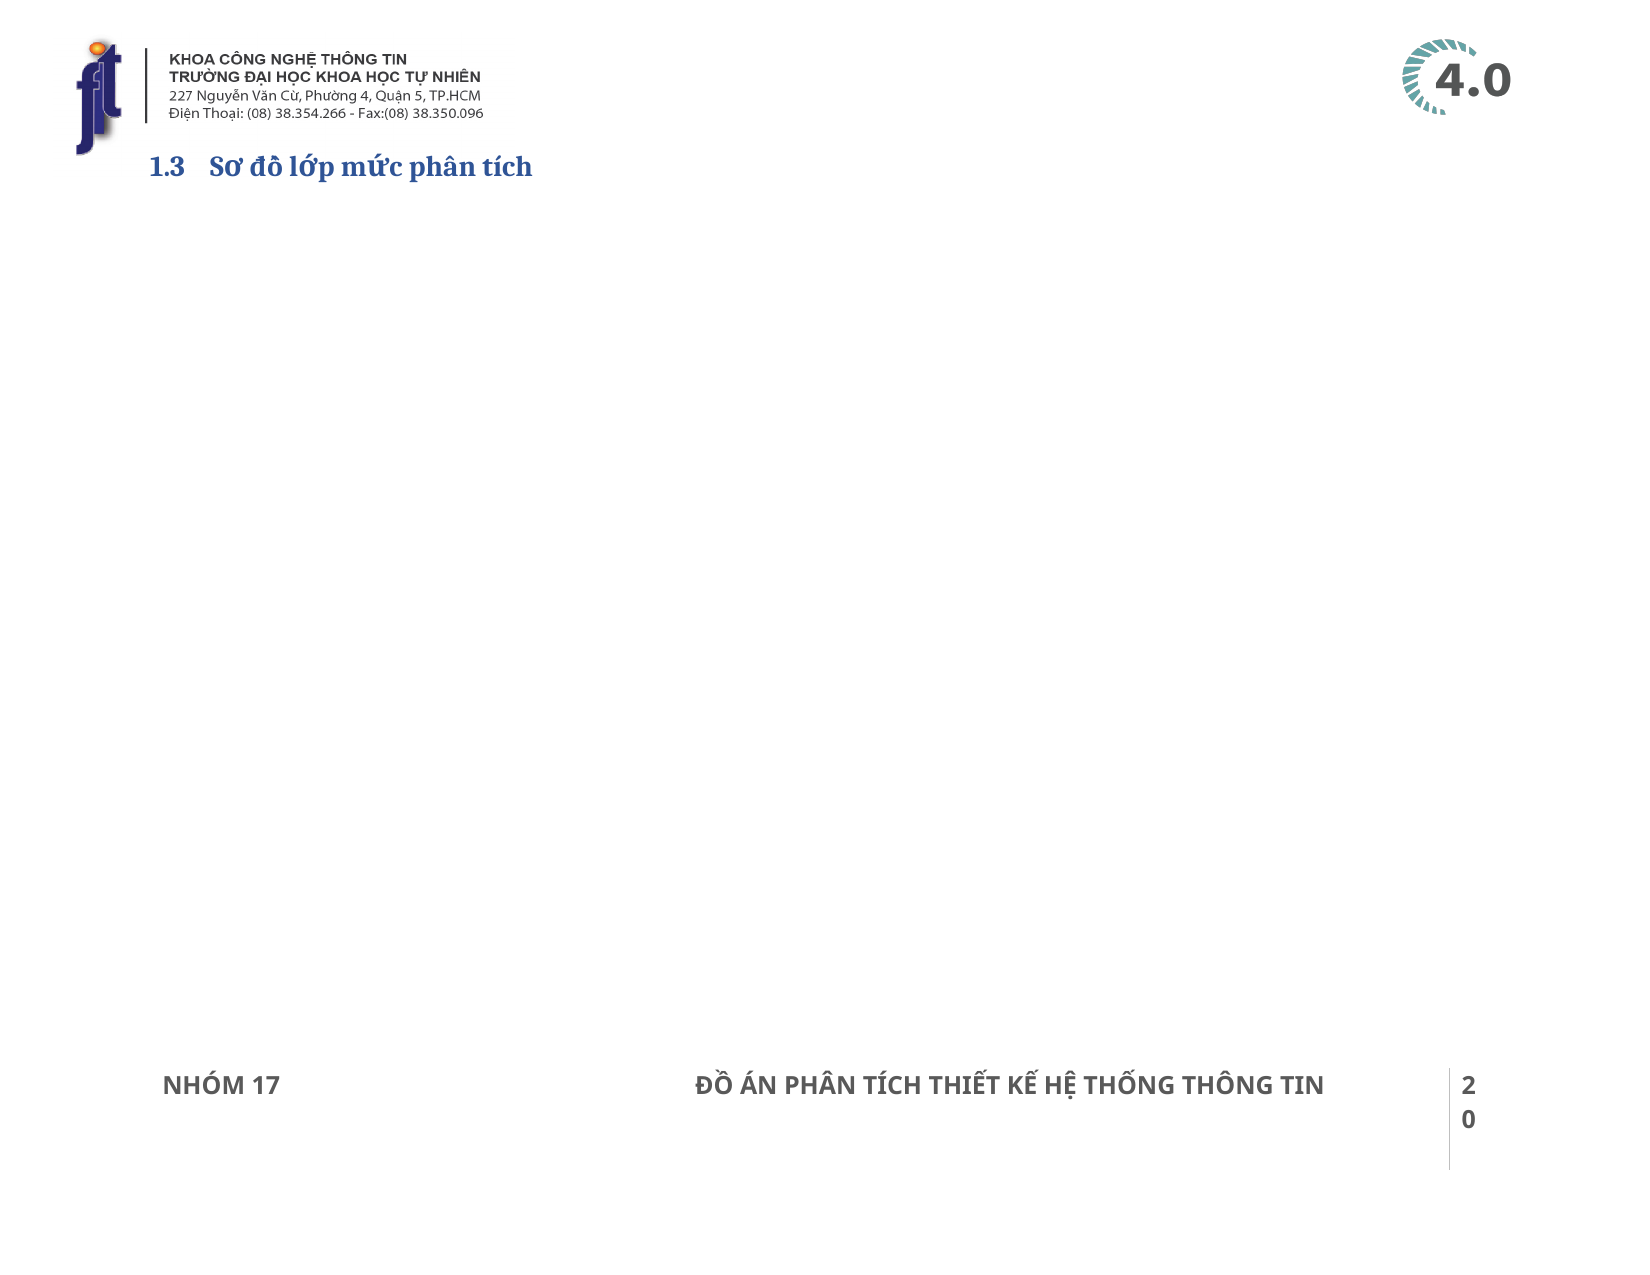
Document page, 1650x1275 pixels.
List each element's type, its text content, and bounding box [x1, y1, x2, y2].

picture [1394, 32, 1517, 117]
subtitle Sơ đồ lớp mức phân tích [150, 150, 1500, 183]
picture [53, 32, 516, 177]
